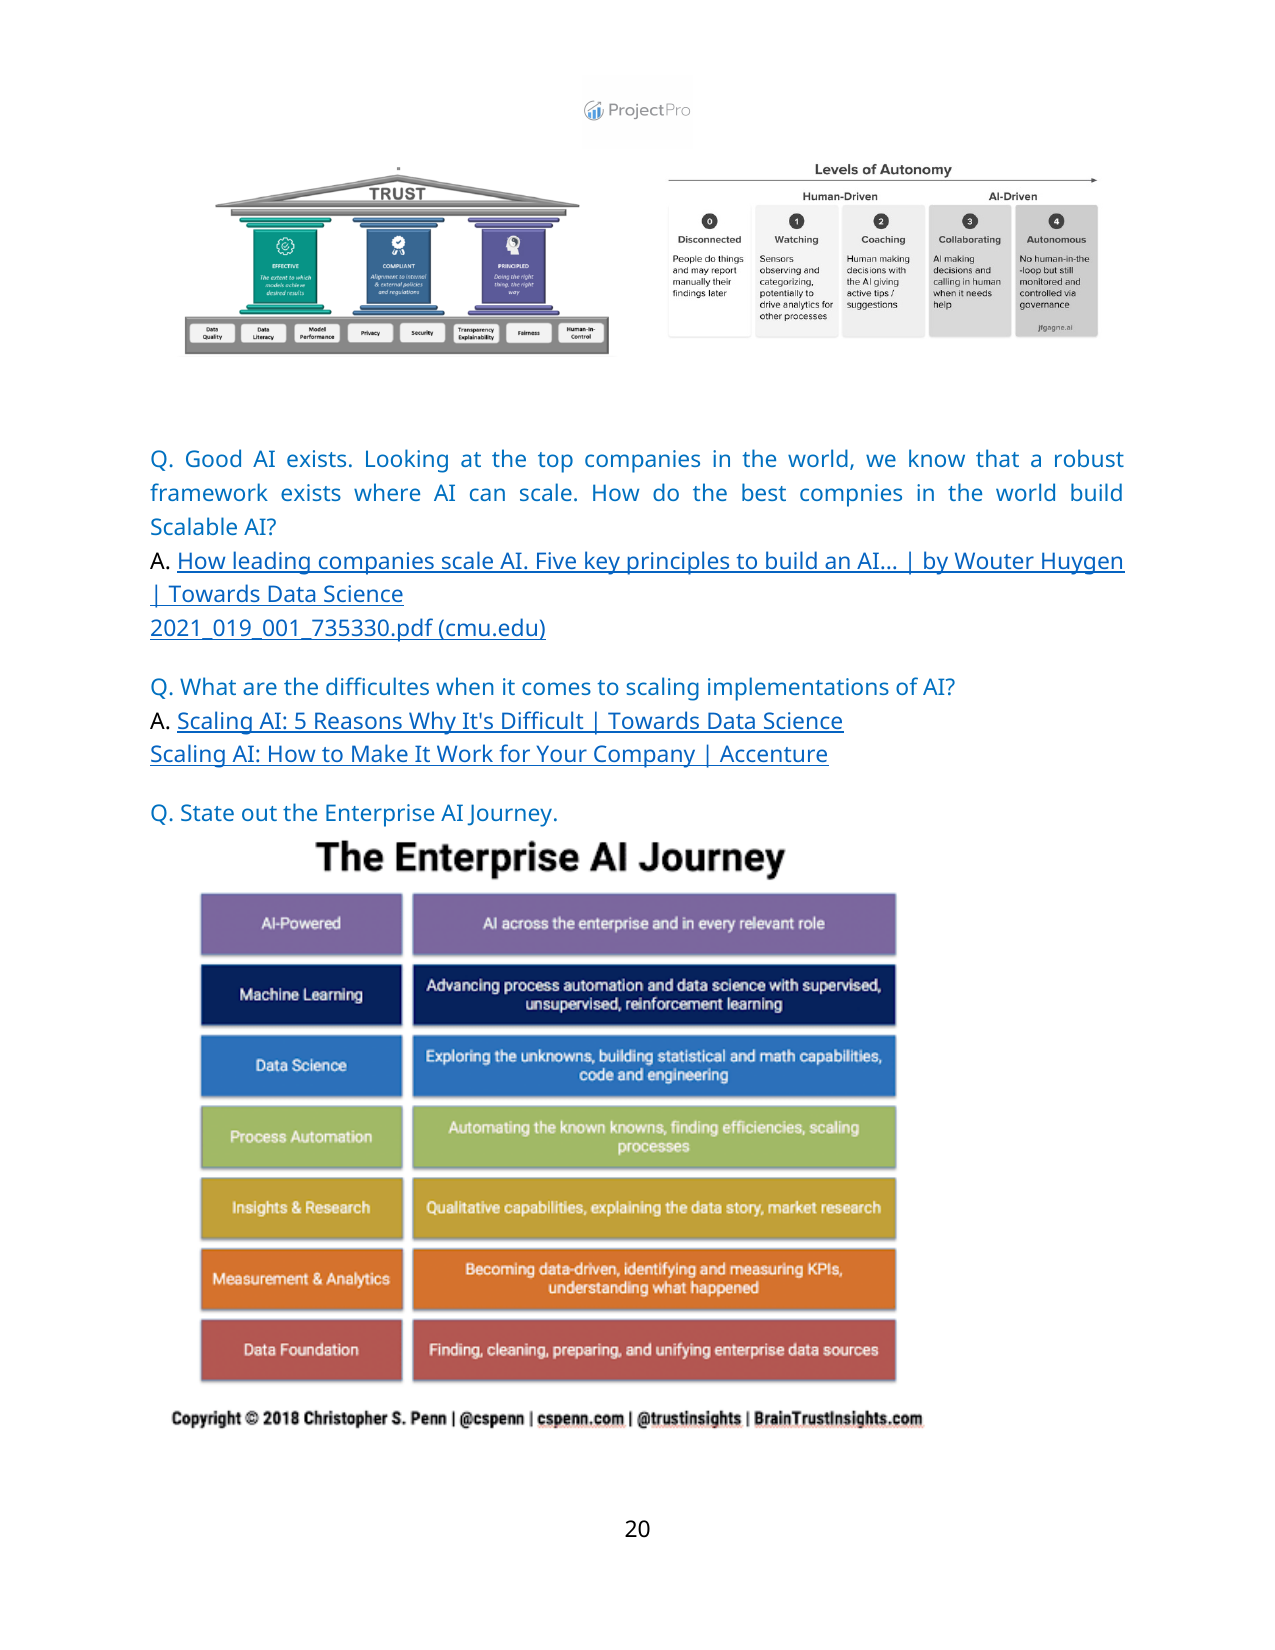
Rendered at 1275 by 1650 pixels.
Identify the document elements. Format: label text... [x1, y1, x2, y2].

subtitle Q. State out the Enterprise AI Journey. [150, 797, 1125, 828]
text A. Scaling AI: 5 Reasons Why It's Difficult | Towards Data Science Scaling AI: How to Make It Work for Your Company | Accenture [150, 704, 1125, 769]
subtitle Q. What are the difficultes when it comes to scaling implementations of AI? [150, 671, 1125, 702]
picture [150, 150, 1110, 357]
text A. How leading companies scale AI. Five key principles to build an AI… | by Wouter Huygen | Towards Data Science 2021_019_001_735330.pdf (cmu.edu) [150, 544, 1125, 643]
picture [150, 830, 950, 1433]
subtitle Q. Good AI exists. Looking at the top companies in the world, we know that a robust framework exists where AI can scale. How do the best compnies in the world build Scalable AI? [150, 443, 1125, 542]
picture [582, 75, 693, 149]
